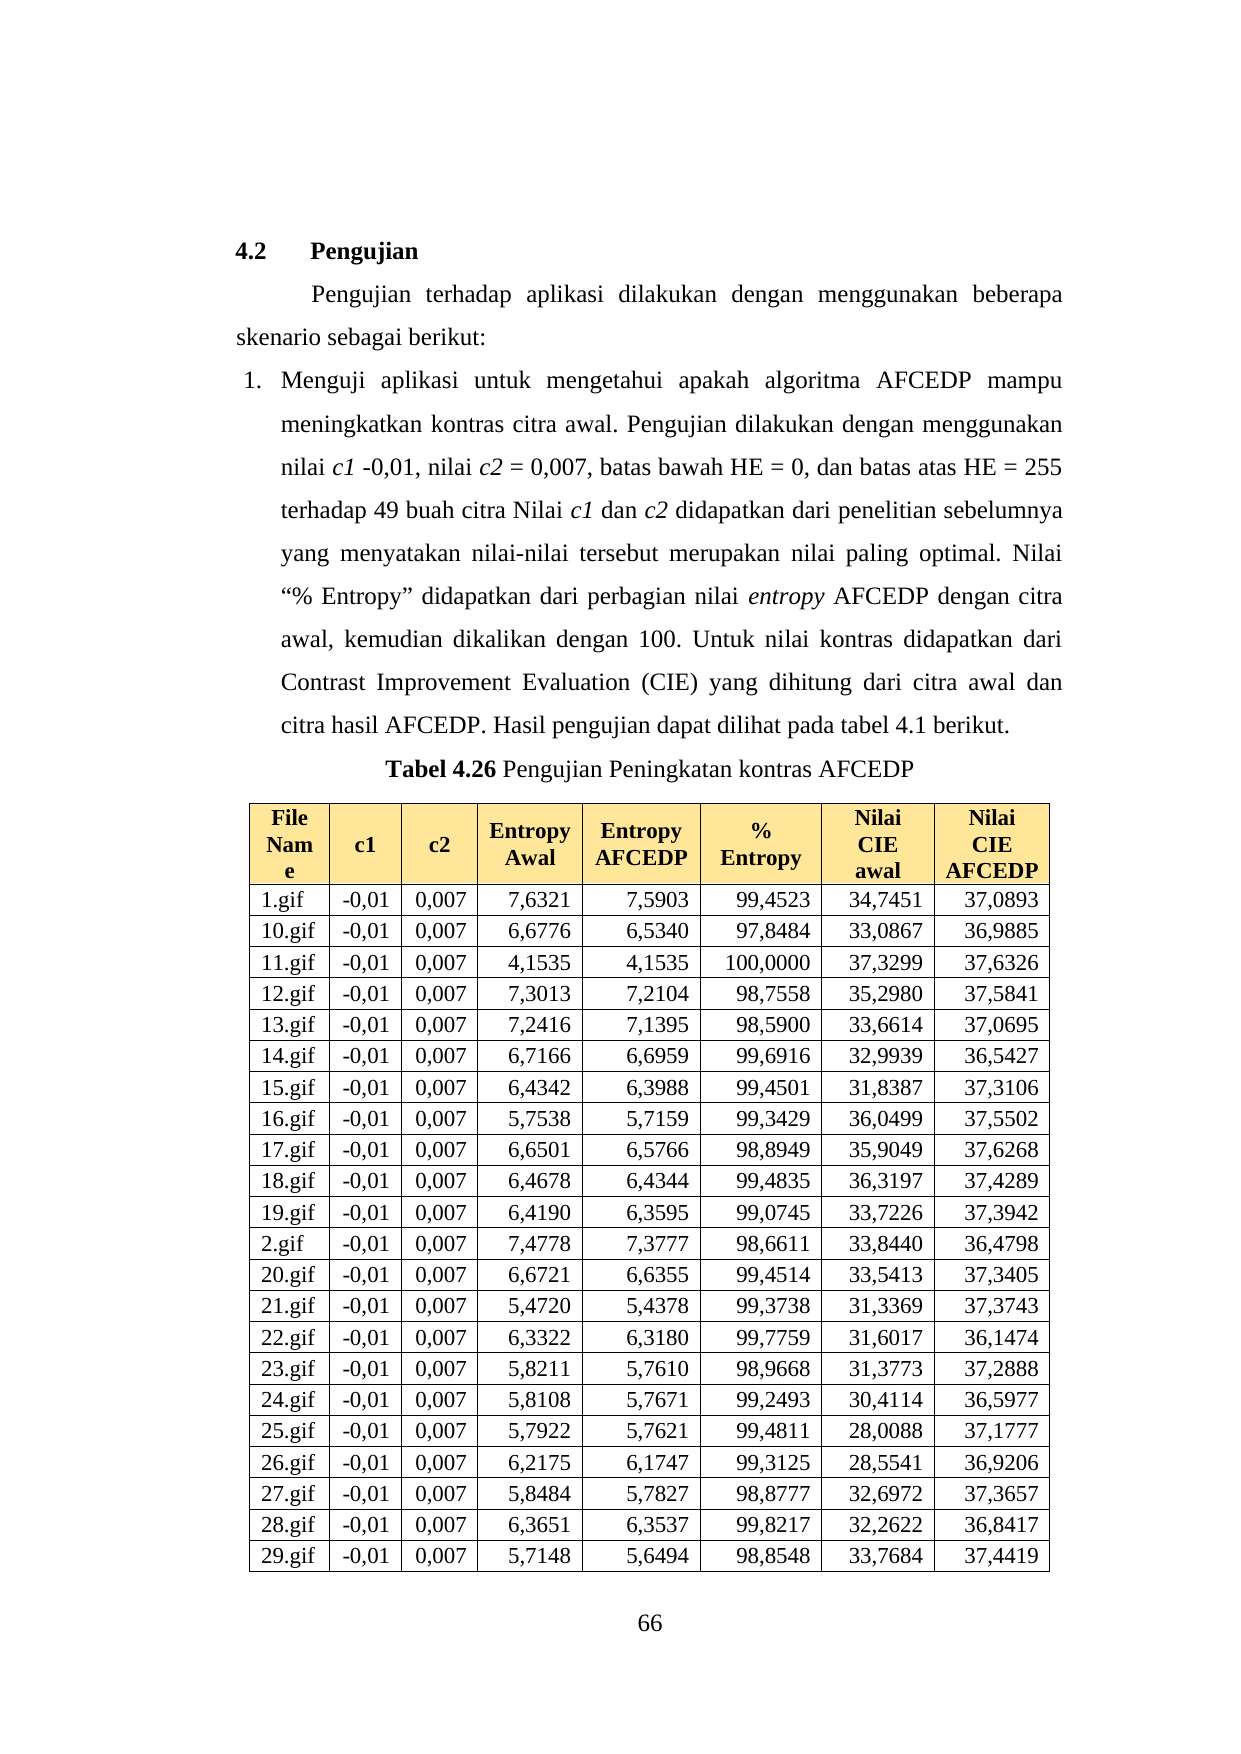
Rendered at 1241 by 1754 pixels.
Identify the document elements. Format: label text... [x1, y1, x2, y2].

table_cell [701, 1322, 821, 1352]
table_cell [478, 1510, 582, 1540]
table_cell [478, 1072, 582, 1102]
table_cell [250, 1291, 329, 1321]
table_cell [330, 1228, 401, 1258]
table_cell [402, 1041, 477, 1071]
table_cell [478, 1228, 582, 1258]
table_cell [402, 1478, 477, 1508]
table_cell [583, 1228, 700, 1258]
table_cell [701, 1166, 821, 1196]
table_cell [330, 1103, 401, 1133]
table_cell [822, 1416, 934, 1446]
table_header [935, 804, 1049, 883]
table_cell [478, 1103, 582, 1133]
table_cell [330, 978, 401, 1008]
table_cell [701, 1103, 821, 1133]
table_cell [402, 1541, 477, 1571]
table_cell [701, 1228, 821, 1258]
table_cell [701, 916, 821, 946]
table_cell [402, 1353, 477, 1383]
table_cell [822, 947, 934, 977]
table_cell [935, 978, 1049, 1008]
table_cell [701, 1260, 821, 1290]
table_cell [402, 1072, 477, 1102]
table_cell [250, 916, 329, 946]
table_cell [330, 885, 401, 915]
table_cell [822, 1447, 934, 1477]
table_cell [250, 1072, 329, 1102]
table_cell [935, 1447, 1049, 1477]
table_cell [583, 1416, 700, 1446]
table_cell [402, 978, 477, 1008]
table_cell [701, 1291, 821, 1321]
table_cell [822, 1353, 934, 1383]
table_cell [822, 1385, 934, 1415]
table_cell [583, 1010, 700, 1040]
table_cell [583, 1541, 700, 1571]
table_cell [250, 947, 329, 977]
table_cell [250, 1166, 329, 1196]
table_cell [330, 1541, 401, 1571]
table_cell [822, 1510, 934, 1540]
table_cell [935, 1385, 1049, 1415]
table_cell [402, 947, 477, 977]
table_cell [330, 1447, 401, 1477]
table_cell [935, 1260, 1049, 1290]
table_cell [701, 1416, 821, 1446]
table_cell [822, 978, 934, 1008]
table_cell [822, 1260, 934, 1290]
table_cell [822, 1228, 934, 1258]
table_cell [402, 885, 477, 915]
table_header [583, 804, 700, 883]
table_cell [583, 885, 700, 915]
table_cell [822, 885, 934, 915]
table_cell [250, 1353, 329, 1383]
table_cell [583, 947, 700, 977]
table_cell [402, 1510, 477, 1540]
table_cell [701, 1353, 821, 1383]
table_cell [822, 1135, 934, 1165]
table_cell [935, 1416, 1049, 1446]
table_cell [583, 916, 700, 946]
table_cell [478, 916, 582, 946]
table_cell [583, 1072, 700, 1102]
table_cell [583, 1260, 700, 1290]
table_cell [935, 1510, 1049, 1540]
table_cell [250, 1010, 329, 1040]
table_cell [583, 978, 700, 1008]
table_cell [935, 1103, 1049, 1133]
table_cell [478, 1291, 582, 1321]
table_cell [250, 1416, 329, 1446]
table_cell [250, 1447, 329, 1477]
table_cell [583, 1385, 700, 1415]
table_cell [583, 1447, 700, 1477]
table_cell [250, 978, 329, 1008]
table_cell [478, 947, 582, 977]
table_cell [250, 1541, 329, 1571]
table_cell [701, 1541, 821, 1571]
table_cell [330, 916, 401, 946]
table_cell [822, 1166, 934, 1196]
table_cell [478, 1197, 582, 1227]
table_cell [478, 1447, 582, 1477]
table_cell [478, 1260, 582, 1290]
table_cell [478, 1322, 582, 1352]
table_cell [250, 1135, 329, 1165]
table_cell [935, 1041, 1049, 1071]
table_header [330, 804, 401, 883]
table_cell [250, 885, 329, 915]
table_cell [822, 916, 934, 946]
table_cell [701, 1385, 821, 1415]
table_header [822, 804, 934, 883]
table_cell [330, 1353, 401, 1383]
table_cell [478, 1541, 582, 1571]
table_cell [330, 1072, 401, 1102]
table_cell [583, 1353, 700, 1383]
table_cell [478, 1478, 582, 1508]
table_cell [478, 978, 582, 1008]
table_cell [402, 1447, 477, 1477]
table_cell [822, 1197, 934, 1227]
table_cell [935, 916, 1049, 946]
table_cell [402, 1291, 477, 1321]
text Pengujian terhadap aplikasi dilakukan dengan menggunakan beberapa skenario sebagai berikut: [236, 279, 1063, 351]
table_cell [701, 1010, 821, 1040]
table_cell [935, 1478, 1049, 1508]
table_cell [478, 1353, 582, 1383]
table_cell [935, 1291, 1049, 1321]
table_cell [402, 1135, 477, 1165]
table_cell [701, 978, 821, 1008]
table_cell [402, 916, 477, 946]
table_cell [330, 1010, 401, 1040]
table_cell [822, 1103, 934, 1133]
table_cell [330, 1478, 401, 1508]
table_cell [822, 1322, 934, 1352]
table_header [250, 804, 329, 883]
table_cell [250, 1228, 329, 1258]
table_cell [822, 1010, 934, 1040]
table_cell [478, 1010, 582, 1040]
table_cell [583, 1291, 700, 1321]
subtitle Pengujian [235, 236, 1063, 265]
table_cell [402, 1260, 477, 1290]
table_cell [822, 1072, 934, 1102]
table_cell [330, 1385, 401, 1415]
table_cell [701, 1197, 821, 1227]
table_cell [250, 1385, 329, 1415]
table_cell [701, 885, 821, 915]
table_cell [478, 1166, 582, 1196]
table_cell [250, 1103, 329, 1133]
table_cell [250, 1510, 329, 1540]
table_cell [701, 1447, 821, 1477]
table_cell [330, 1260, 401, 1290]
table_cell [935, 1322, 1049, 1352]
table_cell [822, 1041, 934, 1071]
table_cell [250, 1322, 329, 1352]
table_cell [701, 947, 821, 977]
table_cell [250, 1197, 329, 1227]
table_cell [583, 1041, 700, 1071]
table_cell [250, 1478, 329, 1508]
list Menguji aplikasi untuk mengetahui apakah algoritma AFCEDP mampu meningkatkan kontras citra awal. Pengujian dilakukan dengan menggunakan nilai c1 -0,01, nilai c2 = 0,007, batas bawah HE = 0, dan batas atas HE = 255 terhadap 49 buah citra Nilai c1 dan c2 didapatkan dari penelitian sebelumnya yang menyatakan nilai-nilai tersebut merupakan nilai paling optimal. Nilai “% Entropy” didapatkan dari perbagian nilai entropy AFCEDP dengan citra awal, kemudian dikalikan dengan 100. Untuk nilai kontras didapatkan dari Contrast Improvement Evaluation (CIE) yang dihitung dari citra awal dan citra hasil AFCEDP. Hasil pengujian dapat dilihat pada tabel 4.1 berikut. [243, 366, 1063, 739]
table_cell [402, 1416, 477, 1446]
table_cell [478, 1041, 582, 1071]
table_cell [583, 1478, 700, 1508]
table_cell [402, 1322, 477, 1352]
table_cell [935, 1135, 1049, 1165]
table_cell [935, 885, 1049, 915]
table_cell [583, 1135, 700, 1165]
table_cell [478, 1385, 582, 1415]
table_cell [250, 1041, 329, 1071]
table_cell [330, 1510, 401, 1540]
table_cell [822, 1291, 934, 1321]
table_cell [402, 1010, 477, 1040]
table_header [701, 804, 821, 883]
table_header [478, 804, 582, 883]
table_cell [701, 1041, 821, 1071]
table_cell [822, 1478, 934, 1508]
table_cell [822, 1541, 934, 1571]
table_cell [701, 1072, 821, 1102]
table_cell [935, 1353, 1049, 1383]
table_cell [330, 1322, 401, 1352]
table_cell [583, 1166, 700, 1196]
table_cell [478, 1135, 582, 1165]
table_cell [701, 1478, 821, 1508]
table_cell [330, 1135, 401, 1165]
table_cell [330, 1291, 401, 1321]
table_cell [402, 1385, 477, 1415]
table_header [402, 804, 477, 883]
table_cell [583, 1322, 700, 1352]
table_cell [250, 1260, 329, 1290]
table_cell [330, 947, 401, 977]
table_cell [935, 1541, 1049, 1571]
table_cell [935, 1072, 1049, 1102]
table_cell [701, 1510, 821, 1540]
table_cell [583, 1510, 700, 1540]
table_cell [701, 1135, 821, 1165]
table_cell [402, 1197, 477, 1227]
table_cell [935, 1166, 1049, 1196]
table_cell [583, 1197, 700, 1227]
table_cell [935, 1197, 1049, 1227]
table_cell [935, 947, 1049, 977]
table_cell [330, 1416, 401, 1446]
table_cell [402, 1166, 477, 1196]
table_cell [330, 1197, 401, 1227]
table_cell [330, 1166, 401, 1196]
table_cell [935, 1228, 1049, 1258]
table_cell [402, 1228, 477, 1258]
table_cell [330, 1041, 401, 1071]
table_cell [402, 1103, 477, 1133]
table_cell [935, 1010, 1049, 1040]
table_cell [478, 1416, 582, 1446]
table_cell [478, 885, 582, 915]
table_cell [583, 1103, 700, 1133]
